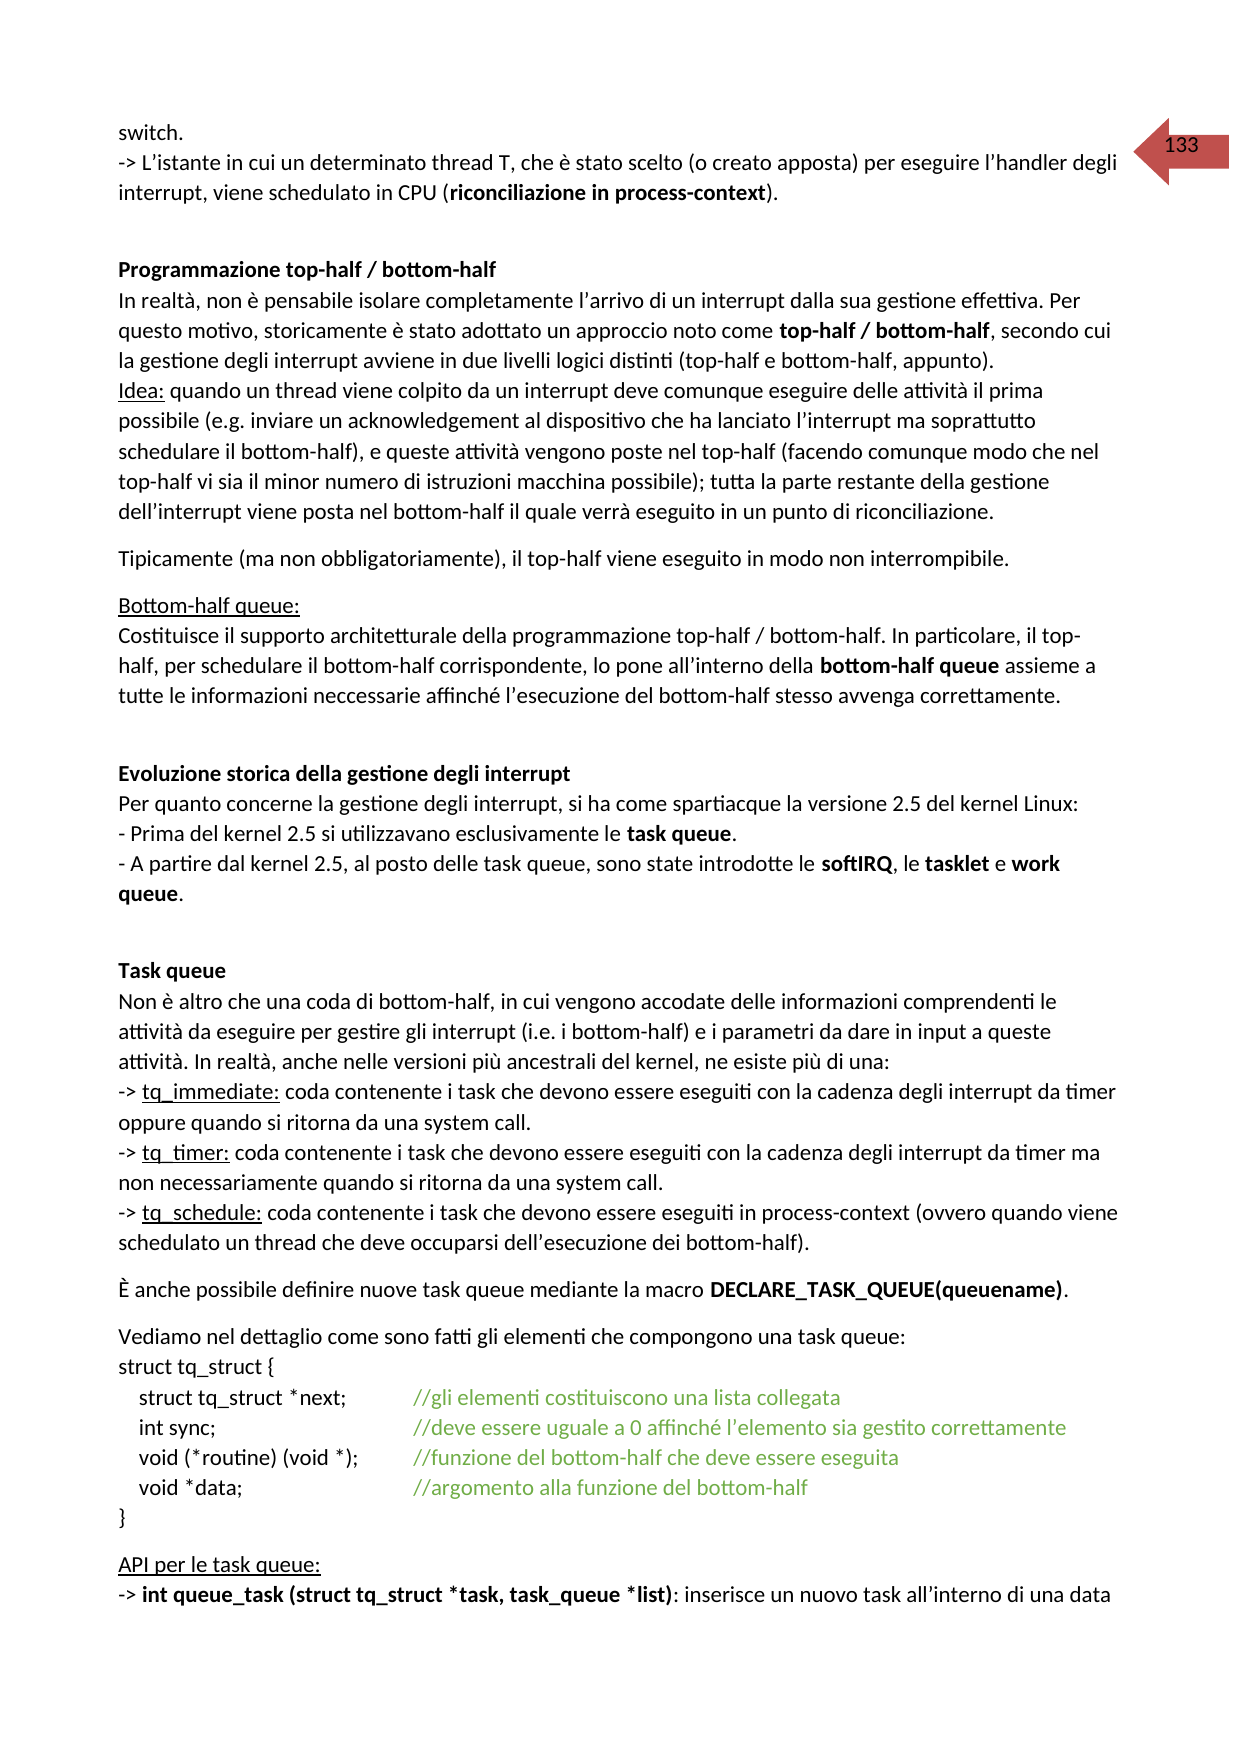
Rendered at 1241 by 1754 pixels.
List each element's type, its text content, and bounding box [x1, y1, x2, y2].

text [118, 118, 1122, 207]
text Vediamo nel dettaglio come sono fatti gli elementi che compongono una task queue: struct tq_struct { struct tq_struct *next; //gli elementi costituiscono una lista collegata int sync; //deve essere uguale a 0 affinché l’elemento sia gestito correttamente void (*routine) (void *); //funzione del bottom-half che deve essere eseguita void *data; //argomento alla funzione del bottom-half } [118, 1322, 1122, 1532]
text Programmazione top-half / bottom-half In realtà, non è pensabile isolare completamente l’arrivo di un interrupt dalla sua gestione effettiva. Per questo motivo, storicamente è stato adottato un approccio noto come top-half / bottom-half, secondo cui la gestione degli interrupt avviene in due livelli logici distinti (top-half e bottom-half, appunto). Idea: quando un thread viene colpito da un interrupt deve comunque eseguire delle attività il prima possibile (e.g. inviare un acknowledgement al dispositivo che ha lanciato l’interrupt ma soprattutto schedulare il bottom-half), e queste attività vengono poste nel top-half (facendo comunque modo che nel top-half vi sia il minor numero di istruzioni macchina possibile); tutta la parte restante della gestione dell’interrupt viene posta nel bottom-half il quale verrà eseguito in un punto di riconciliazione. [118, 225, 1122, 525]
text Evoluzione storica della gestione degli interrupt Per quanto concerne la gestione degli interrupt, si ha come spartiacque la versione 2.5 del kernel Linux: - Prima del kernel 2.5 si utilizzavano esclusivamente le task queue. - A partire dal kernel 2.5, al posto delle task queue, sono state introdotte le softIRQ, le tasklet e work queue. [118, 728, 1122, 908]
text È anche possibile definire nuove task queue mediante la macro DECLARE_TASK_QUEUE(queuename). [118, 1275, 1122, 1303]
text Tipicamente (ma non obbligatoriamente), il top-half viene eseguito in modo non interrompibile. [118, 544, 1122, 572]
text Bottom-half queue: Costituisce il supporto architetturale della programmazione top-half / bottom-half. In particolare, il top-half, per schedulare il bottom-half corrispondente, lo pone all’interno della bottom-half queue assieme a tutte le informazioni neccessarie affinché l’esecuzione del bottom-half stesso avvenga correttamente. [118, 591, 1122, 710]
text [118, 1550, 1122, 1609]
text Task queue Non è altro che una coda di bottom-half, in cui vengono accodate delle informazioni comprendenti le attività da eseguire per gestire gli interrupt (i.e. i bottom-half) e i parametri da dare in input a queste attività. In realtà, anche nelle versioni più ancestrali del kernel, ne esiste più di una: -> tq_immediate: coda contenente i task che devono essere eseguiti con la cadenza degli interrupt da timer oppure quando si ritorna da una system call. -> tq_timer: coda contenente i task che devono essere eseguiti con la cadenza degli interrupt da timer ma non necessariamente quando si ritorna da una system call. -> tq_schedule: coda contenente i task che devono essere eseguiti in process-context (ovvero quando viene schedulato un thread che deve occuparsi dell’esecuzione dei bottom-half). [118, 926, 1122, 1257]
